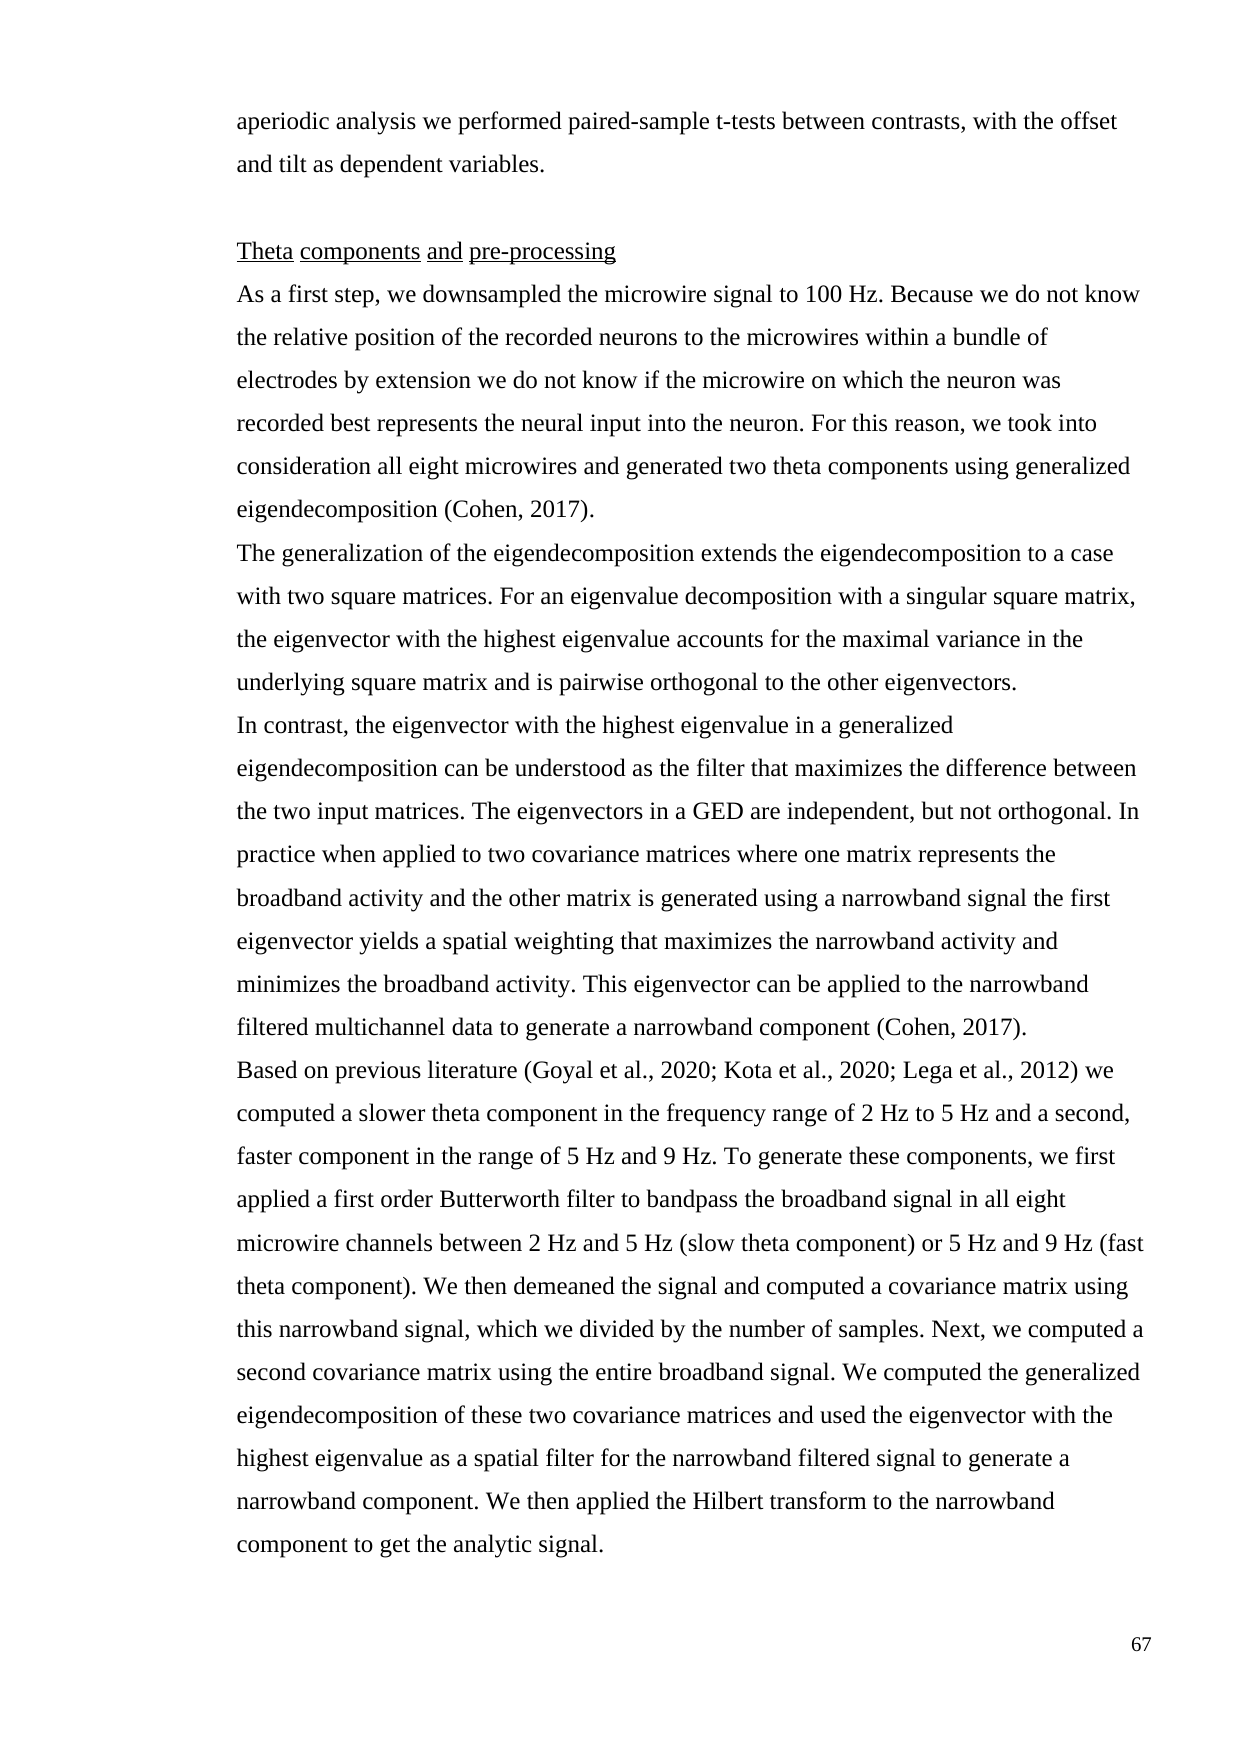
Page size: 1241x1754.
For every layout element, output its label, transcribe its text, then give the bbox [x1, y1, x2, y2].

text The generalization of the eigendecomposition extends the eigendecomposition to a case with two square matrices. For an eigenvalue decomposition with a singular square matrix, the eigenvector with the highest eigenvalue accounts for the maximal variance in the underlying square matrix and is pairwise orthogonal to the other eigenvectors. [236, 538, 1152, 696]
text As a first step, we downsampled the microwire signal to 100 Hz. Because we do not know the relative position of the recorded neurons to the microwires within a bundle of electrodes by extension we do not know if the microwire on which the neuron was recorded best represents the neural input into the neuron. For this reason, we took into consideration all eight microwires and generated two theta components using generalized eigendecomposition (Cohen, 2017). [236, 279, 1152, 523]
text In contrast, the eigenvector with the highest eigenvalue in a generalized eigendecomposition can be understood as the filter that maximizes the difference between the two input matrices. The eigenvectors in a GED are independent, but not orthogonal. In practice when applied to two covariance matrices where one matrix represents the broadband activity and the other matrix is generated using a narrowband signal the first eigenvector yields a spatial weighting that maximizes the narrowband activity and minimizes the broadband activity. This eigenvector can be applied to the narrowband filtered multichannel data to generate a narrowband component (Cohen, 2017). [236, 710, 1152, 1041]
text Theta components and pre-processing [236, 236, 1152, 264]
text Based on previous literature (Goyal et al., 2020; Kota et al., 2020; Lega et al., 2012) we computed a slower theta component in the frequency range of 2 Hz to 5 Hz and a second, faster component in the range of 5 Hz and 9 Hz. To generate these components, we first applied a first order Butterworth filter to bandpass the broadband signal in all eight microwire channels between 2 Hz and 5 Hz (slow theta component) or 5 Hz and 9 Hz (fast theta component). We then demeaned the signal and computed a covariance matrix using this narrowband signal, which we divided by the number of samples. Next, we computed a second covariance matrix using the entire broadband signal. We computed the generalized eigendecomposition of these two covariance matrices and used the eigenvector with the highest eigenvalue as a spatial filter for the narrowband filtered signal to generate a narrowband component. We then applied the Hilbert transform to the narrowband component to get the analytic signal. [236, 1055, 1152, 1558]
